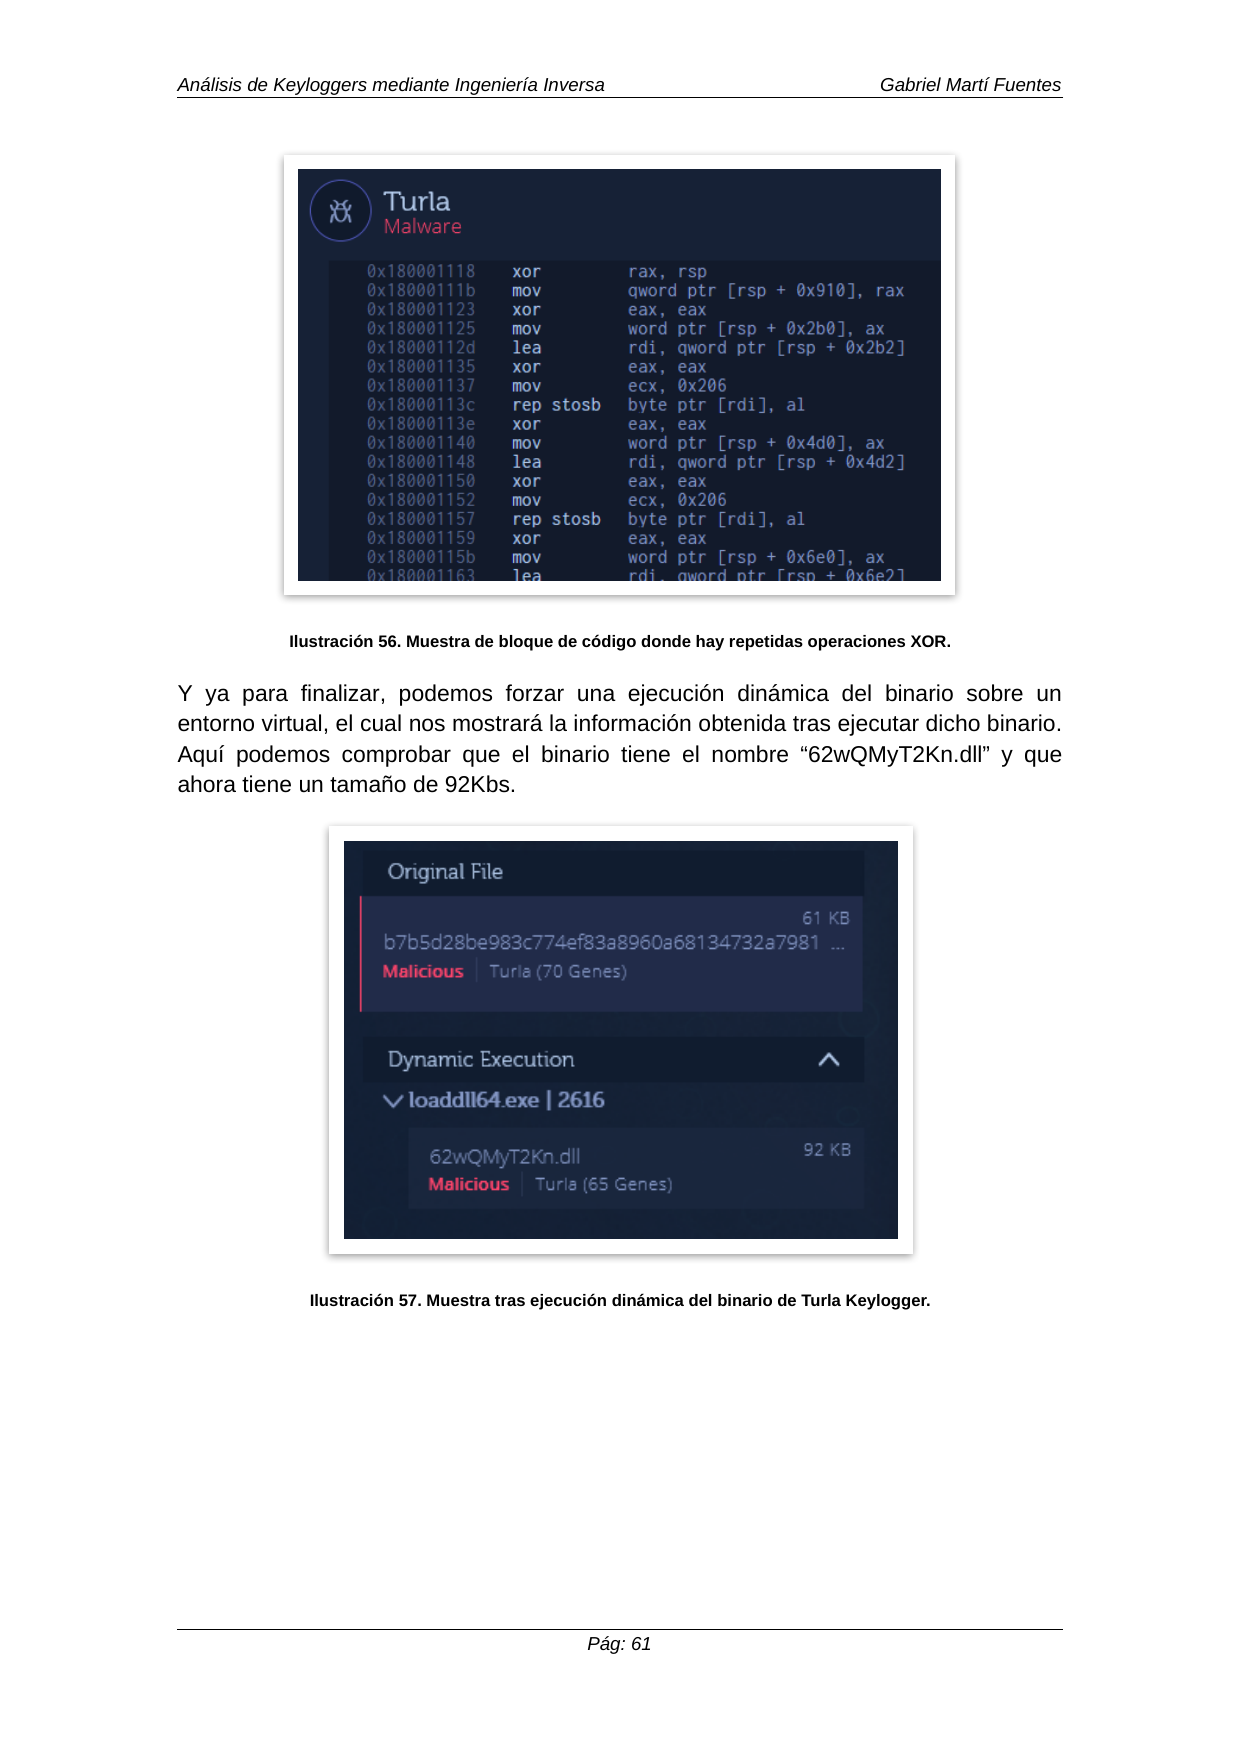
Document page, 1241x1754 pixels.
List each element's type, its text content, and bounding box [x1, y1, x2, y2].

picture [298, 169, 941, 581]
picture [344, 841, 898, 1239]
text Y ya para finalizar, podemos forzar una ejecución dinámica del binario sobre un entorno virtual, el cual nos mostrará la información obtenida tras ejecutar dicho binario. Aquí podemos comprobar que el binario tiene el nombre “62wQMyT2Kn.dll” y que ahora tiene un tamaño de 92Kbs. [177, 680, 1063, 797]
text Ilustración 57. Muestra tras ejecución dinámica del binario de Turla Keylogger. [177, 1290, 1063, 1309]
text Ilustración 56. Muestra de bloque de código donde hay repetidas operaciones XOR. [177, 632, 1063, 651]
